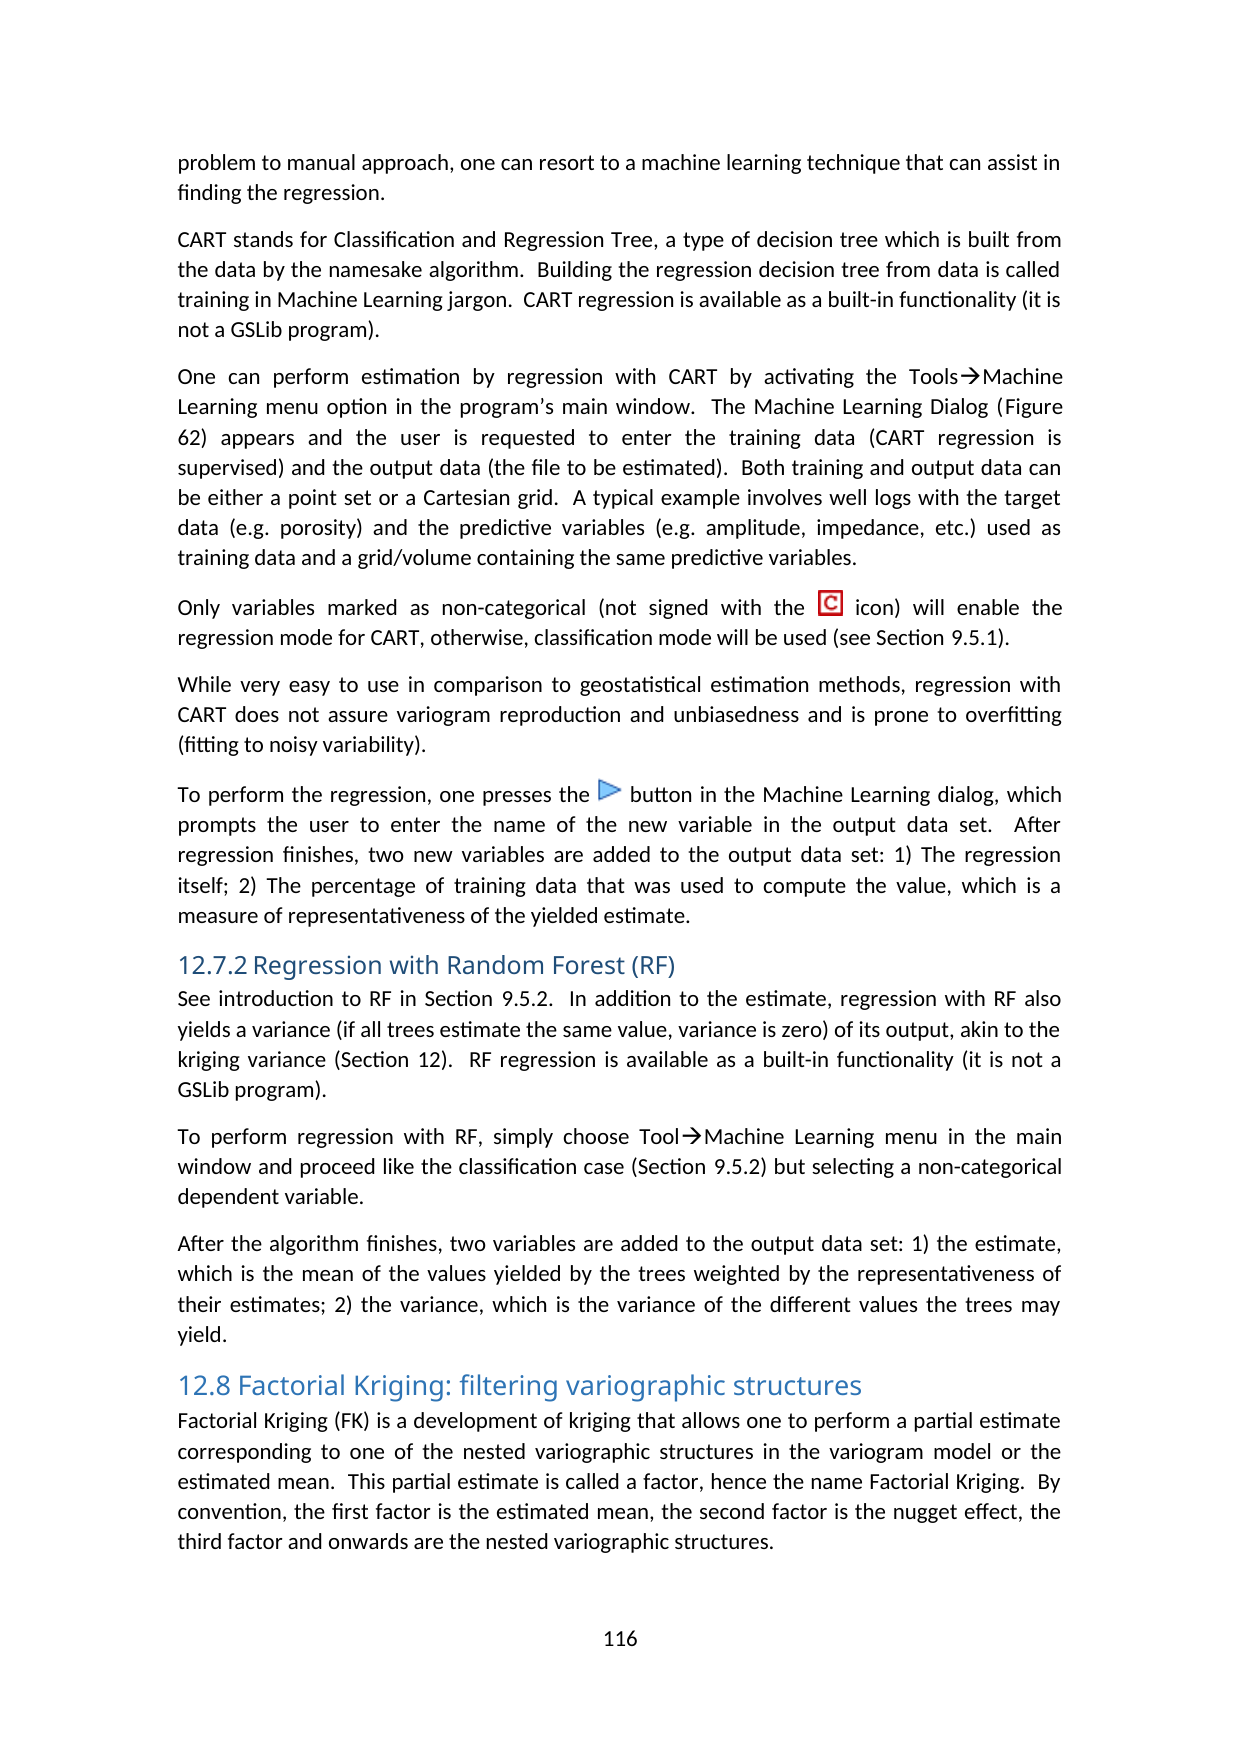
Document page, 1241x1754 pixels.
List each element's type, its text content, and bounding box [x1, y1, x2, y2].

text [177, 148, 1063, 206]
text To perform the regression, one presses the button in the Machine Learning dialog, which prompts the user to enter the name of the new variable in the output data set. After regression finishes, two new variables are added to the output data set: 1) The regression itself; 2) The percentage of training data that was used to compute the value, which is a measure of representativeness of the yielded estimate. [177, 777, 1063, 929]
text See introduction to RF in Section 9.5.2. In addition to the estimate, regression with RF also yields a variance (if all trees estimate the same value, variance is zero) of its output, akin to the kriging variance (Section 12). RF regression is available as a built-in functionality (it is not a GSLib program). [177, 984, 1063, 1103]
subtitle Regression with Random Forest (RF) [177, 948, 1063, 982]
picture [818, 590, 843, 616]
text One can perform estimation by regression with CART by activating the ToolsMachine Learning menu option in the program’s main window. The Machine Learning Dialog (Figure 62) appears and the user is requested to enter the training data (CART regression is supervised) and the output data (the file to be estimated). Both training and output data can be either a point set or a Cartesian grid. A typical example involves well logs with the target data (e.g. porosity) and the predictive variables (e.g. amplitude, impedance, etc.) used as training data and a grid/volume containing the same predictive variables. [177, 362, 1063, 571]
picture [597, 777, 623, 803]
subtitle Factorial Kriging: filtering variographic structures [177, 1367, 1063, 1404]
text Factorial Kriging (FK) is a development of kriging that allows one to perform a partial estimate corresponding to one of the nested variographic structures in the variogram model or the estimated mean. This partial estimate is called a factor, hence the name Factorial Kriging. By convention, the first factor is the estimated mean, the second factor is the nugget effect, the third factor and onwards are the nested variographic structures. [177, 1407, 1063, 1556]
text After the algorithm finishes, two variables are added to the output data set: 1) the estimate, which is the mean of the values yielded by the trees weighted by the representativeness of their estimates; 2) the variance, which is the variance of the different values the trees may yield. [177, 1229, 1063, 1348]
text Only variables marked as non-categorical (not signed with the icon) will enable the regression mode for CART, otherwise, classification mode will be used (see Section 9.5.1). [177, 590, 1063, 651]
text CART stands for Classification and Regression Tree, a type of decision tree which is built from the data by the namesake algorithm. Building the regression decision tree from data is called training in Machine Learning jargon. CART regression is available as a built-in functionality (it is not a GSLib program). [177, 225, 1063, 343]
text While very easy to use in comparison to geostatistical estimation methods, regression with CART does not assure variogram reproduction and unbiasedness and is prone to overfitting (fitting to noisy variability). [177, 670, 1063, 758]
text To perform regression with RF, simply choose ToolMachine Learning menu in the main window and proceed like the classification case (Section 9.5.2) but selecting a non-categorical dependent variable. [177, 1122, 1063, 1211]
